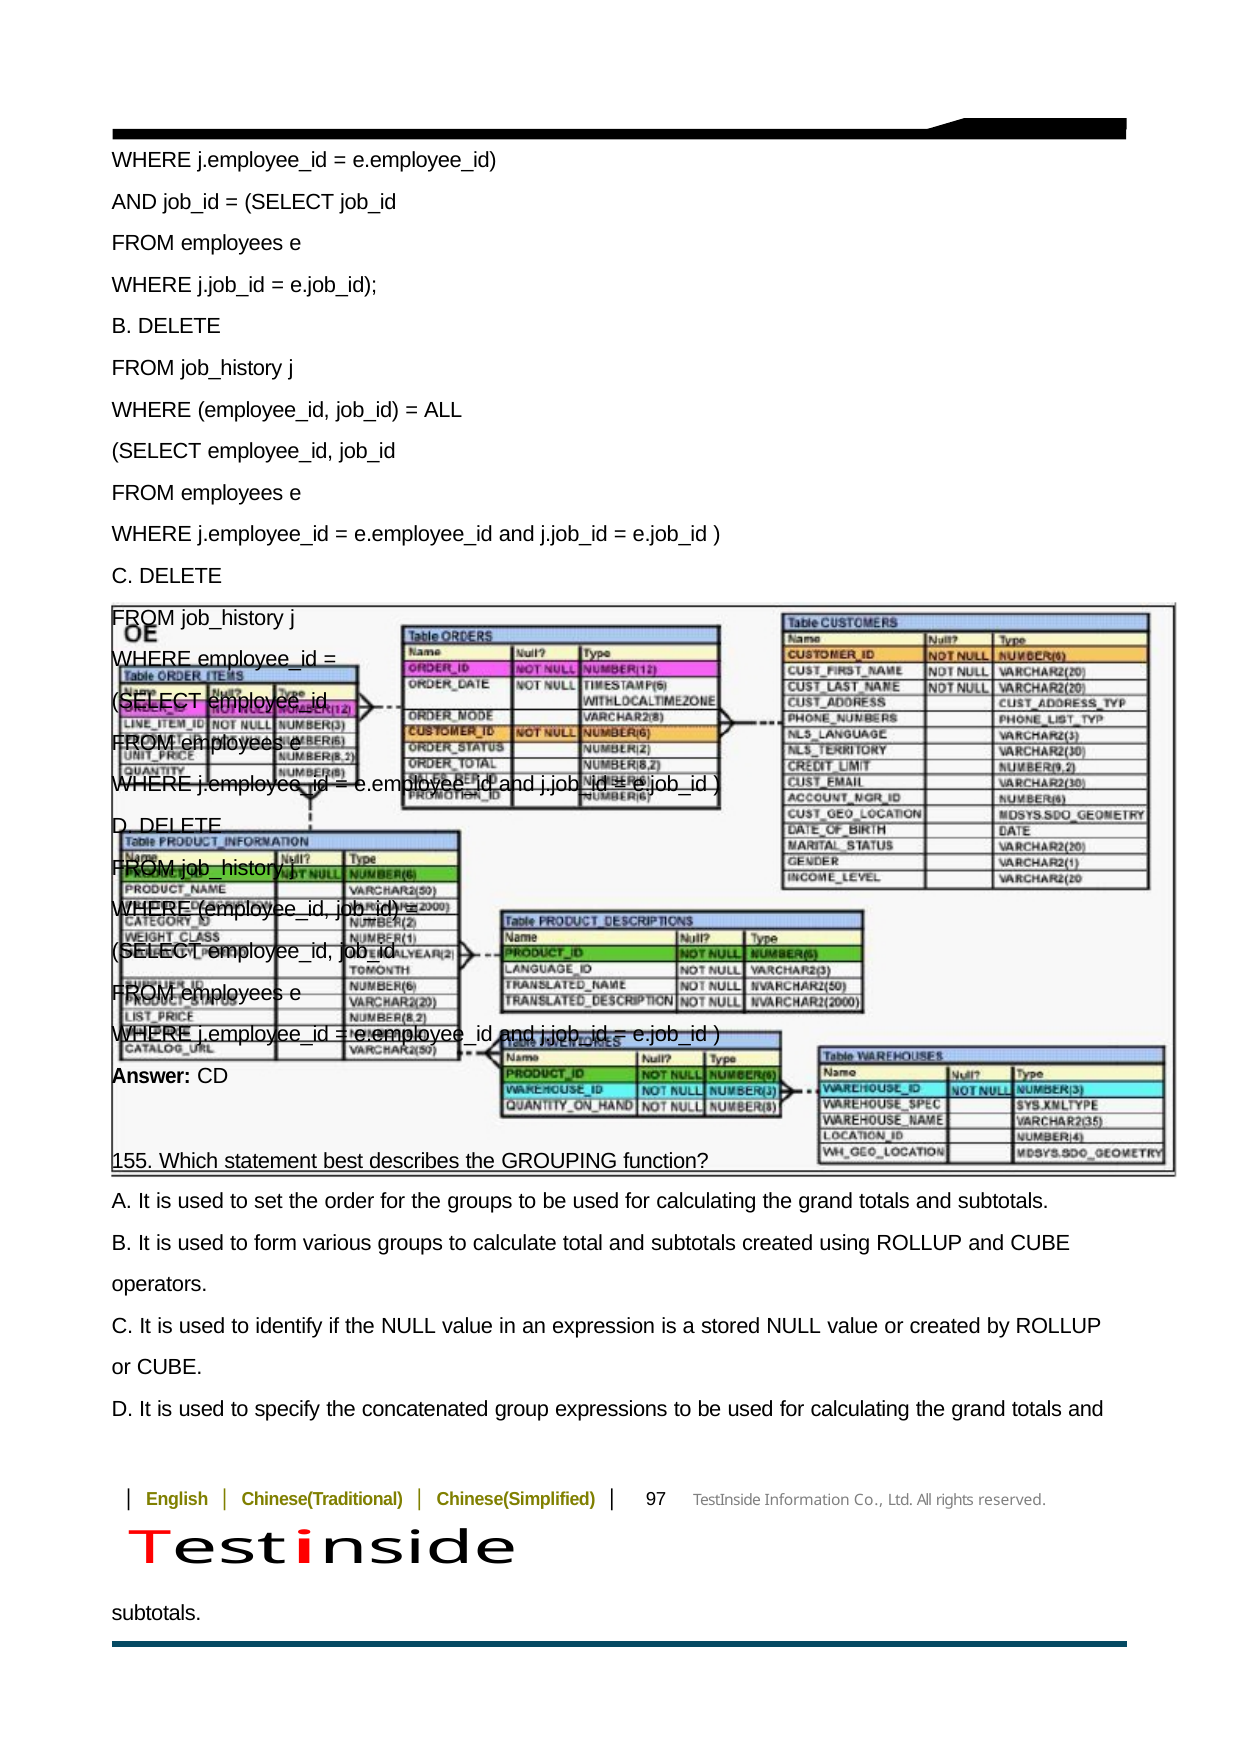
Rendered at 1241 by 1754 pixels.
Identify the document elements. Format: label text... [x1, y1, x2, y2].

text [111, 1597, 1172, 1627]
text FROM employees e [111, 467, 1172, 509]
text FROM employees e [111, 217, 1172, 259]
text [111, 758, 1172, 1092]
text WHERE (employee_id, job_id) = ALL [111, 384, 1172, 425]
text FROM employees e [111, 717, 1172, 758]
text B. DELETE [111, 300, 1172, 342]
text FROM job_history j [111, 592, 1172, 634]
text WHERE employee_id = [111, 634, 1172, 675]
picture [110, 601, 1178, 1180]
text C. DELETE [111, 550, 1172, 592]
text FROM job_history j [111, 342, 1172, 384]
text WHERE j.employee_id = e.employee_id) [111, 134, 1172, 176]
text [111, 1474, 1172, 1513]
text WHERE j.employee_id = e.employee_id and j.job_id = e.job_id ) [111, 509, 1172, 550]
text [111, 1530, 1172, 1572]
text (SELECT employee_id, job_id [111, 425, 1172, 467]
text AND job_id = (SELECT job_id [111, 176, 1172, 217]
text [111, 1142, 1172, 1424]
text (SELECT employee_id [111, 675, 1172, 717]
text WHERE j.job_id = e.job_id); [111, 259, 1172, 300]
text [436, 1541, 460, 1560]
